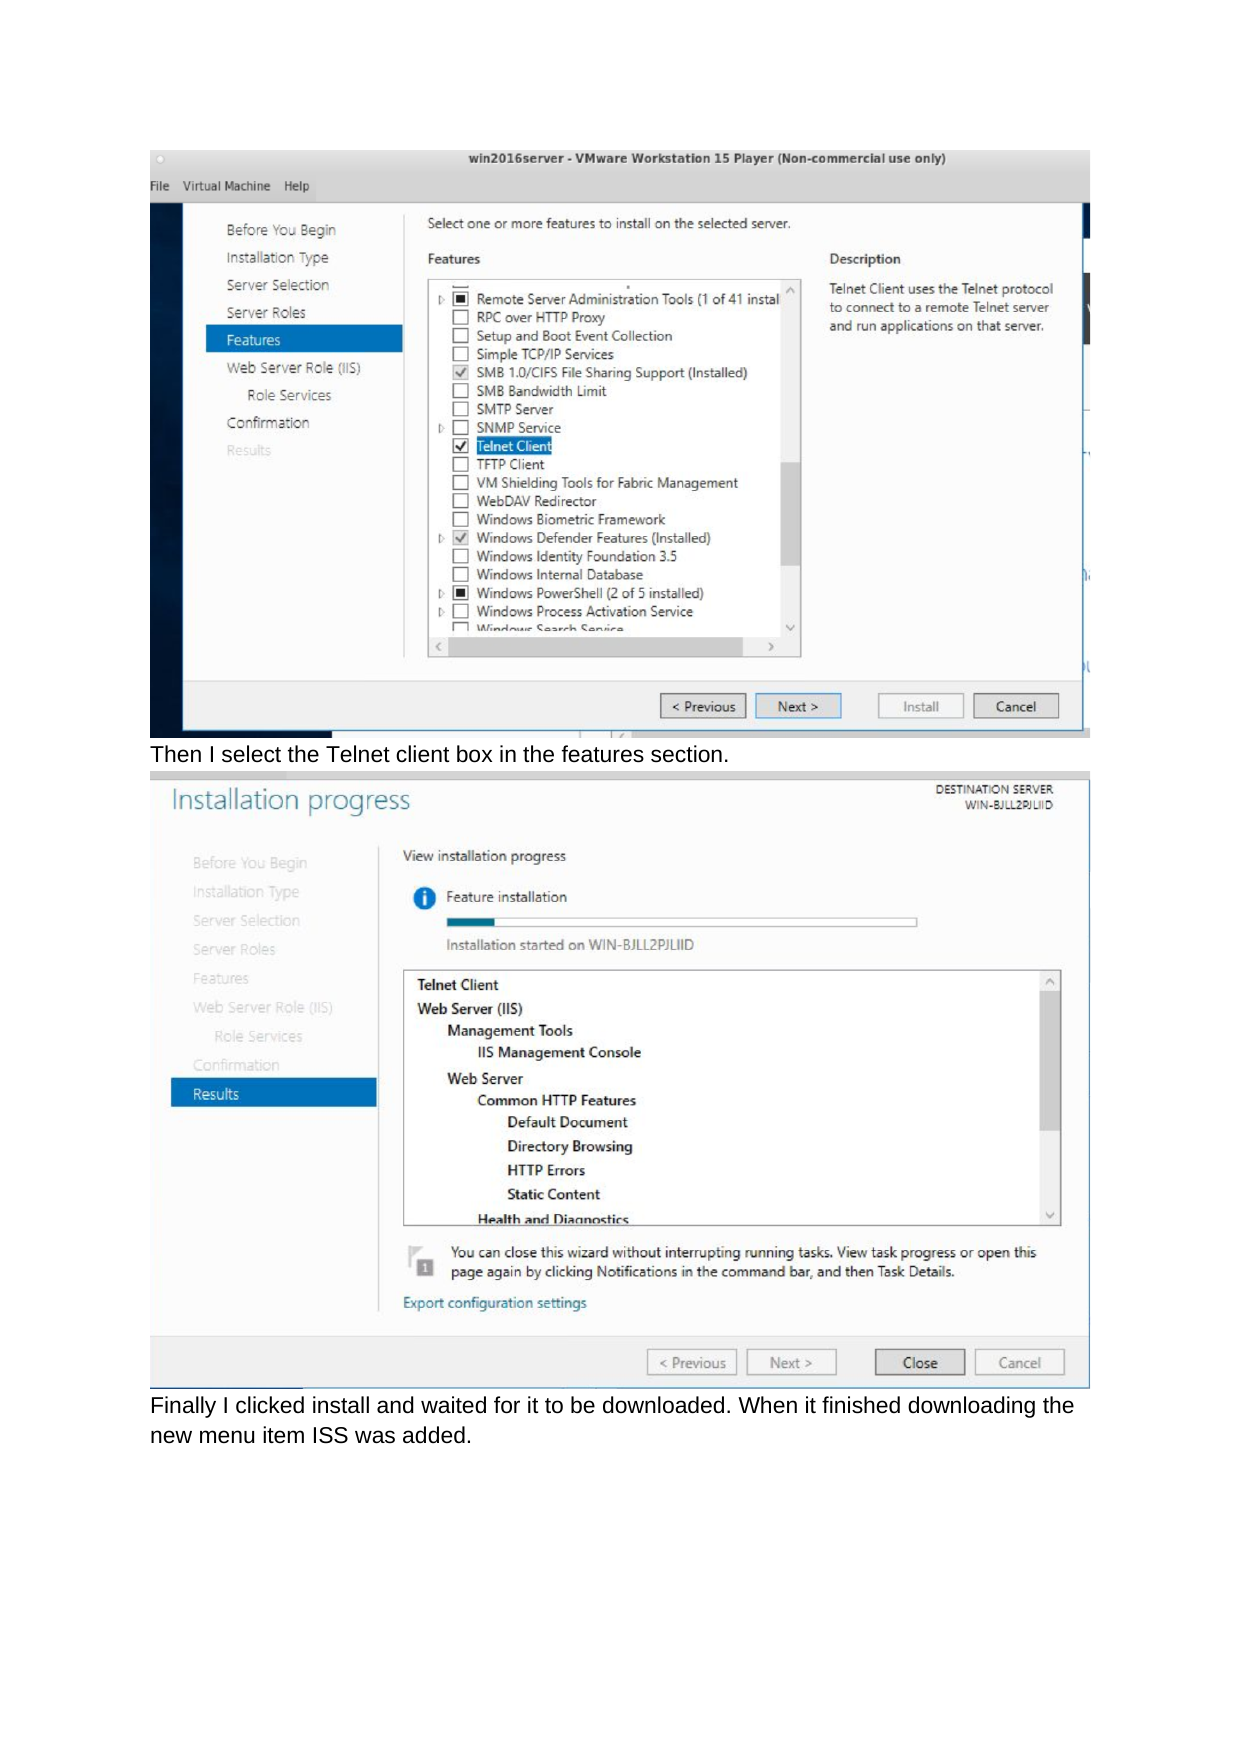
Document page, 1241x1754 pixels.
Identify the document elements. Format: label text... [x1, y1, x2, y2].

text Then I select the Telnet client box in the features section. [150, 741, 1090, 768]
text Finally I clicked install and waited for it to be downloaded. When it finished downloading the new menu item ISS was added. [150, 1392, 1090, 1449]
picture [150, 150, 1091, 738]
picture [150, 771, 1091, 1389]
